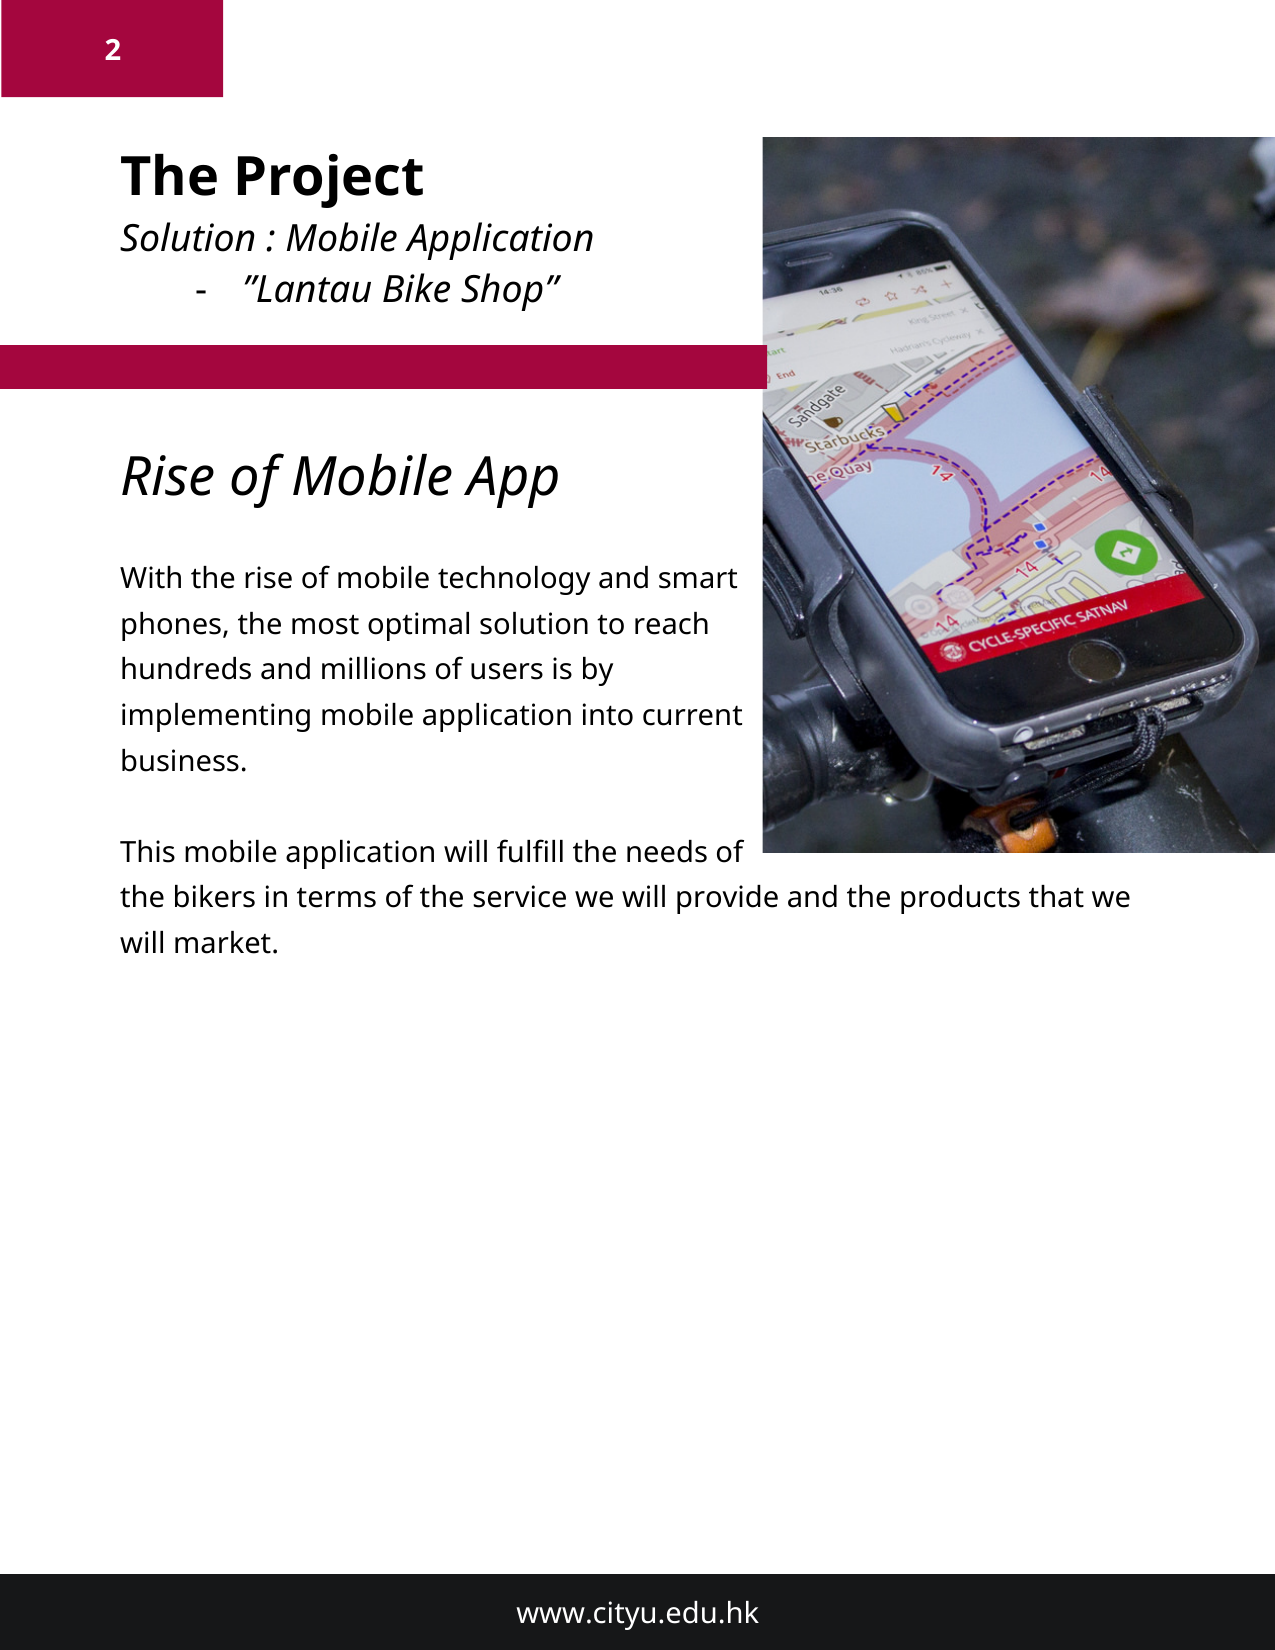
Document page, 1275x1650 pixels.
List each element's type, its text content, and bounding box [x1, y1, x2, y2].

text With the rise of mobile technology and smart phones, the most optimal solution to reach hundreds and millions of users is by implementing mobile application into current business. [120, 557, 1155, 779]
subtitle Rise of Mobile App [120, 438, 1155, 512]
picture [762, 137, 1275, 853]
subtitle The Project [120, 137, 1155, 211]
text This mobile application will fulfill the needs of the bikers in terms of the service we will provide and the products that we will market. [120, 831, 1155, 962]
subtitle ”Lantau Bike Shop” [195, 262, 1155, 313]
subtitle Solution : Mobile Application [120, 211, 1155, 262]
